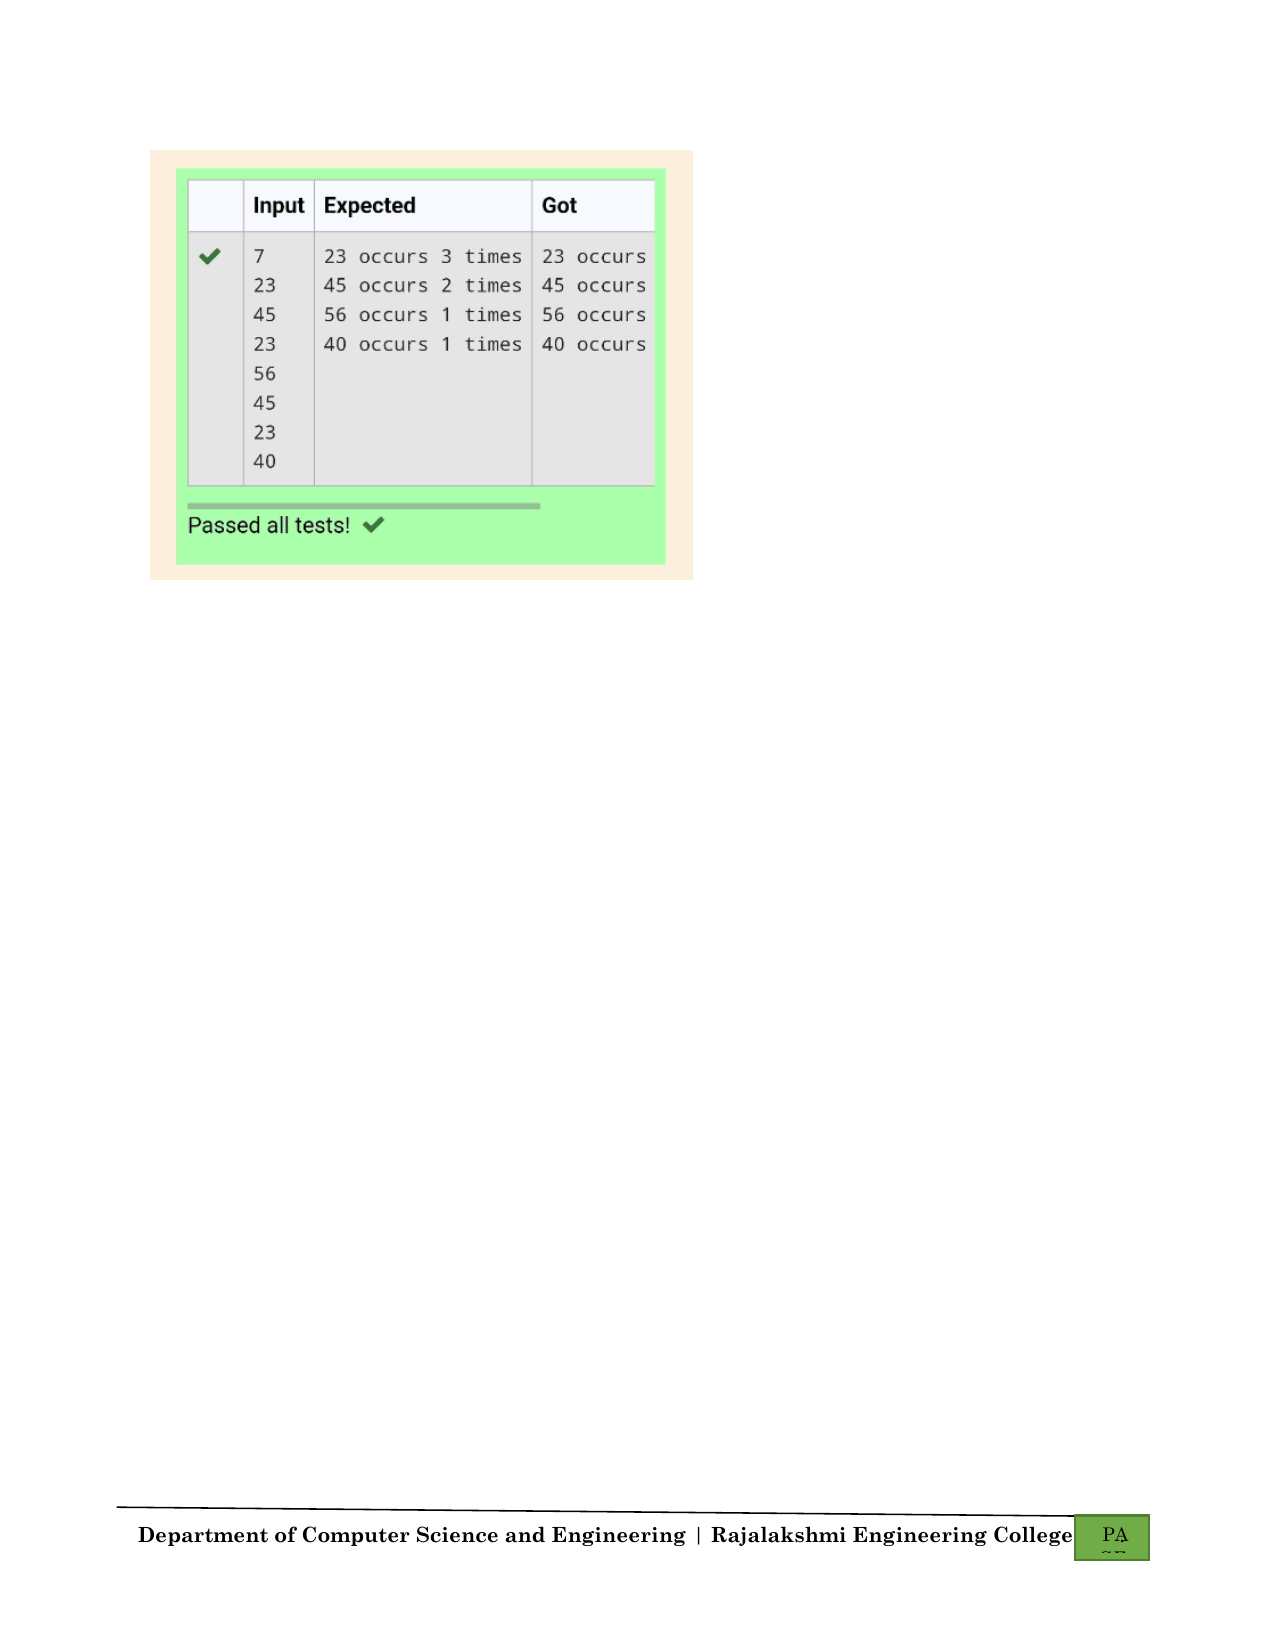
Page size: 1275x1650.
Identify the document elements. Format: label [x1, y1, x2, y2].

picture [150, 150, 694, 580]
